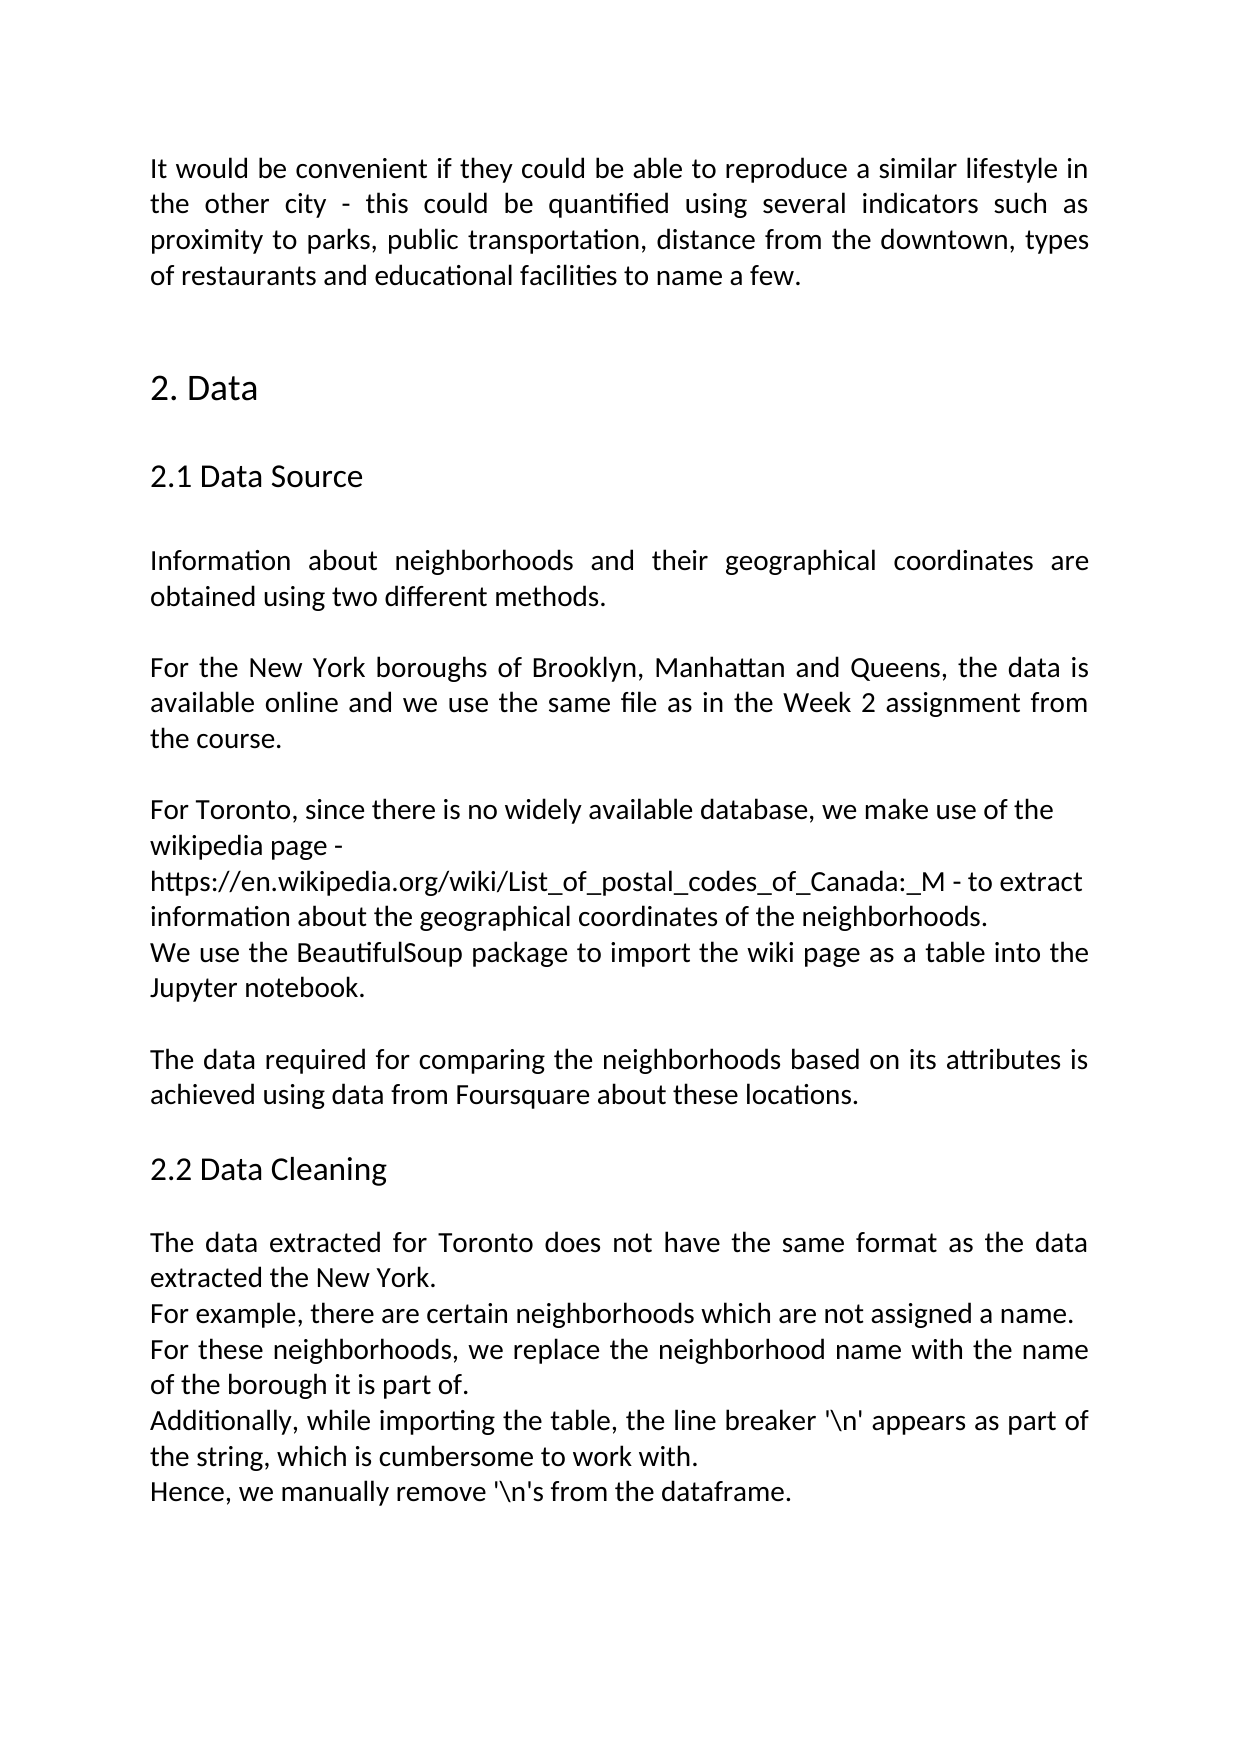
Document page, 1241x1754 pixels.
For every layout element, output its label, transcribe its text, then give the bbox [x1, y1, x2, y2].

text We use the BeautifulSoup package to import the wiki page as a table into the Jupyter notebook. [150, 934, 1090, 1005]
text The data extracted for Toronto does not have the same format as the data extracted the New York. [150, 1224, 1090, 1295]
text Additionally, while importing the table, the line breaker '\n' appears as part of the string, which is cumbersome to work with. [150, 1402, 1090, 1473]
text 2.2 Data Cleaning [150, 1148, 1090, 1188]
text For these neighborhoods, we replace the neighborhood name with the name of the borough it is part of. [150, 1331, 1090, 1402]
text For example, there are certain neighborhoods which are not assigned a name. [150, 1295, 1090, 1331]
text For Toronto, since there is no widely available database, we make use of the wikipedia page - https://en.wikipedia.org/wiki/List_of_postal_codes_of_Canada:_M - to extract information about the geographical coordinates of the neighborhoods. [150, 791, 1090, 934]
text It would be convenient if they could be able to reproduce a similar lifestyle in the other city - this could be quantified using several indicators such as proximity to parks, public transportation, distance from the downtown, types of restaurants and educational facilities to name a few. [150, 150, 1090, 292]
text Hence, we manually remove '\n's from the dataframe. [150, 1473, 1090, 1509]
text 2.1 Data Source [150, 455, 1090, 496]
text 2. Data [150, 364, 1090, 409]
text For the New York boroughs of Brooklyn, Manhattan and Queens, the data is available online and we use the same file as in the Week 2 assignment from the course. [150, 649, 1090, 756]
text The data required for comparing the neighborhoods based on its attributes is achieved using data from Foursquare about these locations. [150, 1041, 1090, 1112]
text Information about neighborhoods and their geographical coordinates are obtained using two different methods. [150, 542, 1090, 613]
